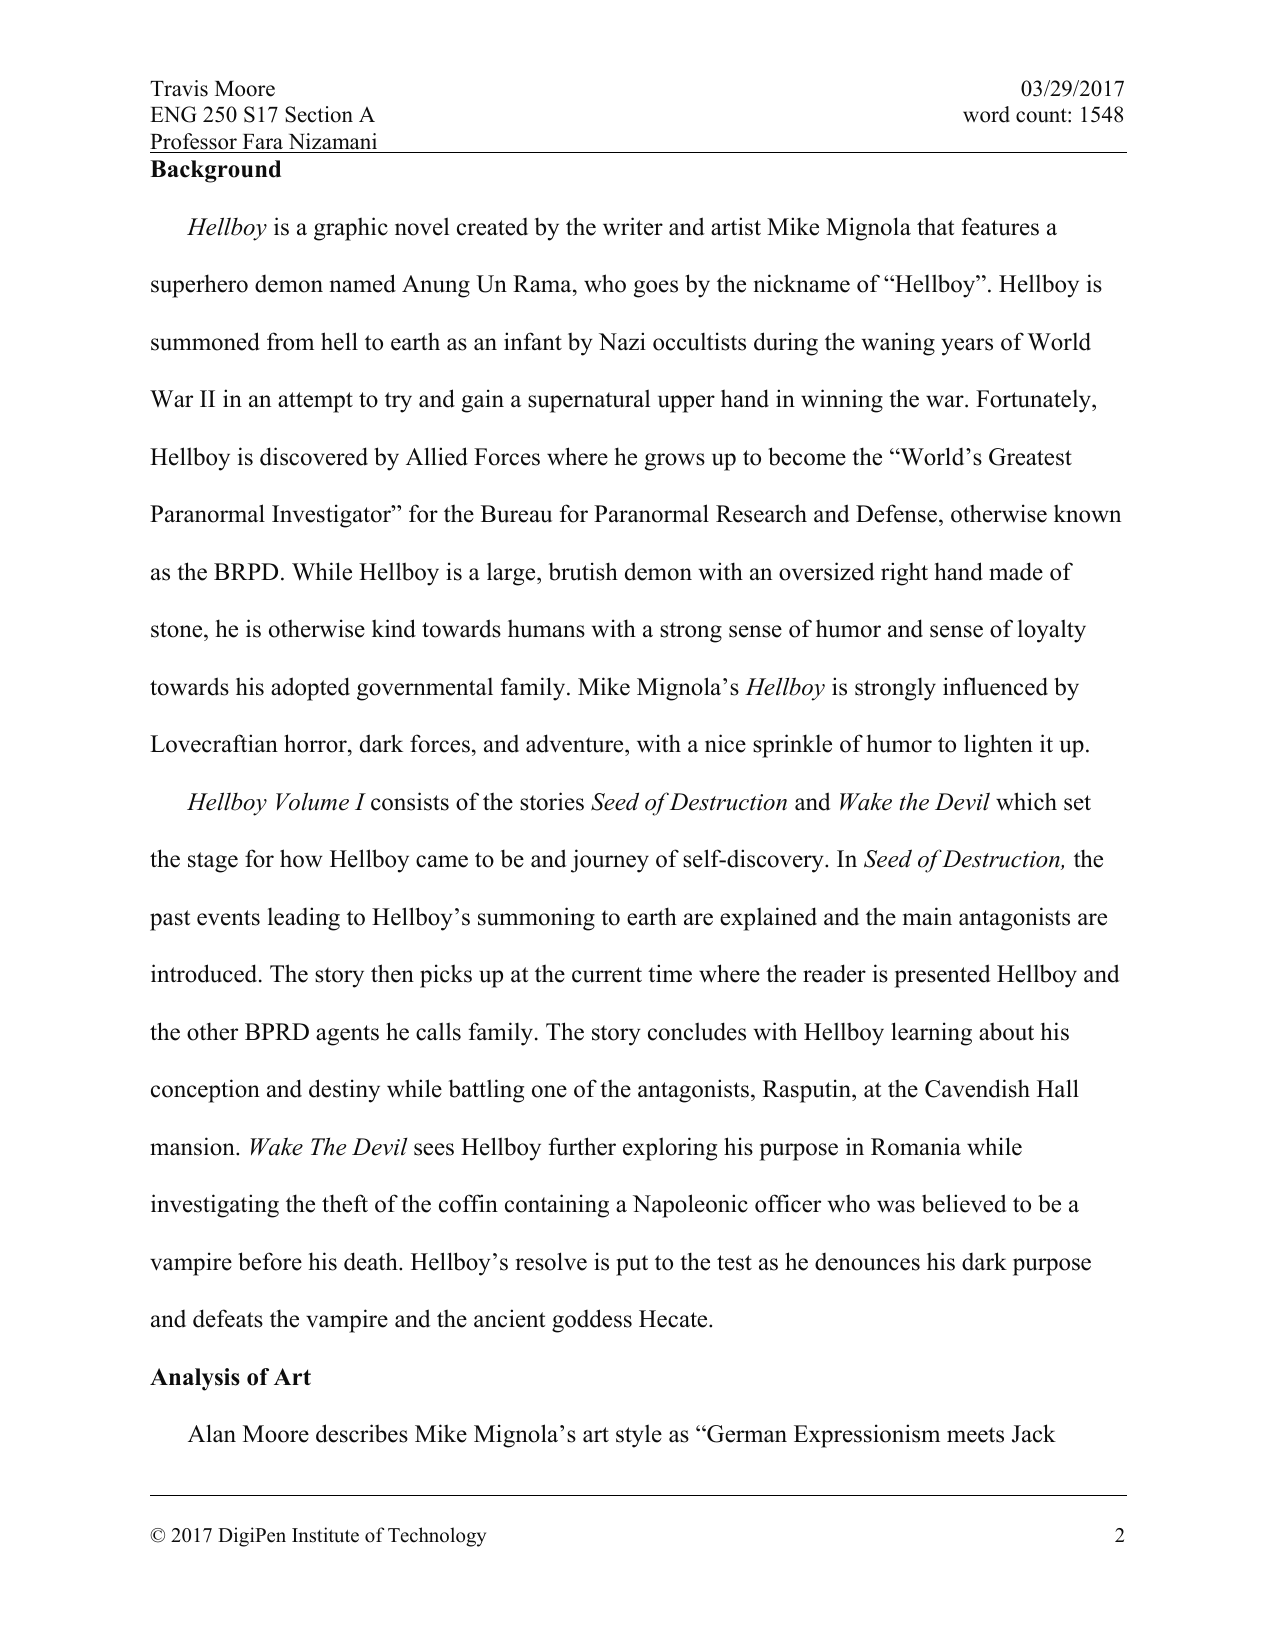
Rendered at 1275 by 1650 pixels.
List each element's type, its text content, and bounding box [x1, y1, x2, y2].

text Hellboy Volume I consists of the stories Seed of Destruction and Wake the Devil which set the stage for how Hellboy came to be and journey of self-discovery. In Seed of Destruction, the past events leading to Hellboy’s summoning to earth are explained and the main antagonists are introduced. The story then picks up at the current time where the reader is presented Hellboy and the other BPRD agents he calls family. The story concludes with Hellboy learning about his conception and destiny while battling one of the antagonists, Rasputin, at the Cavendish Hall mansion. Wake The Devil sees Hellboy further exploring his purpose in Romania while investigating the theft of the coffin containing a Napoleonic officer who was believed to be a vampire before his death. Hellboy’s resolve is put to the test as he denounces his dark purpose and defeats the vampire and the ancient goddess Hecate. [150, 787, 1125, 1333]
text Background [150, 154, 1125, 183]
text Analysis of Art [150, 1362, 1125, 1390]
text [150, 1419, 1125, 1448]
text Hellboy is a graphic novel created by the writer and artist Mike Mignola that features a superhero demon named Anung Un Rama, who goes by the nickname of “Hellboy”. Hellboy is summoned from hell to earth as an infant by Nazi occultists during the waning years of World War II in an attempt to try and gain a supernatural upper hand in winning the war. Fortunately, Hellboy is discovered by Allied Forces where he grows up to become the “World’s Greatest Paranormal Investigator” for the Bureau for Paranormal Research and Defense, otherwise known as the BRPD. While Hellboy is a large, brutish demon with an oversized right hand made of stone, he is otherwise kind towards humans with a strong sense of humor and sense of loyalty towards his adopted governmental family. Mike Mignola’s Hellboy is strongly influenced by Lovecraftian horror, dark forces, and adventure, with a nice sprinkle of humor to lighten it up. [150, 212, 1125, 758]
